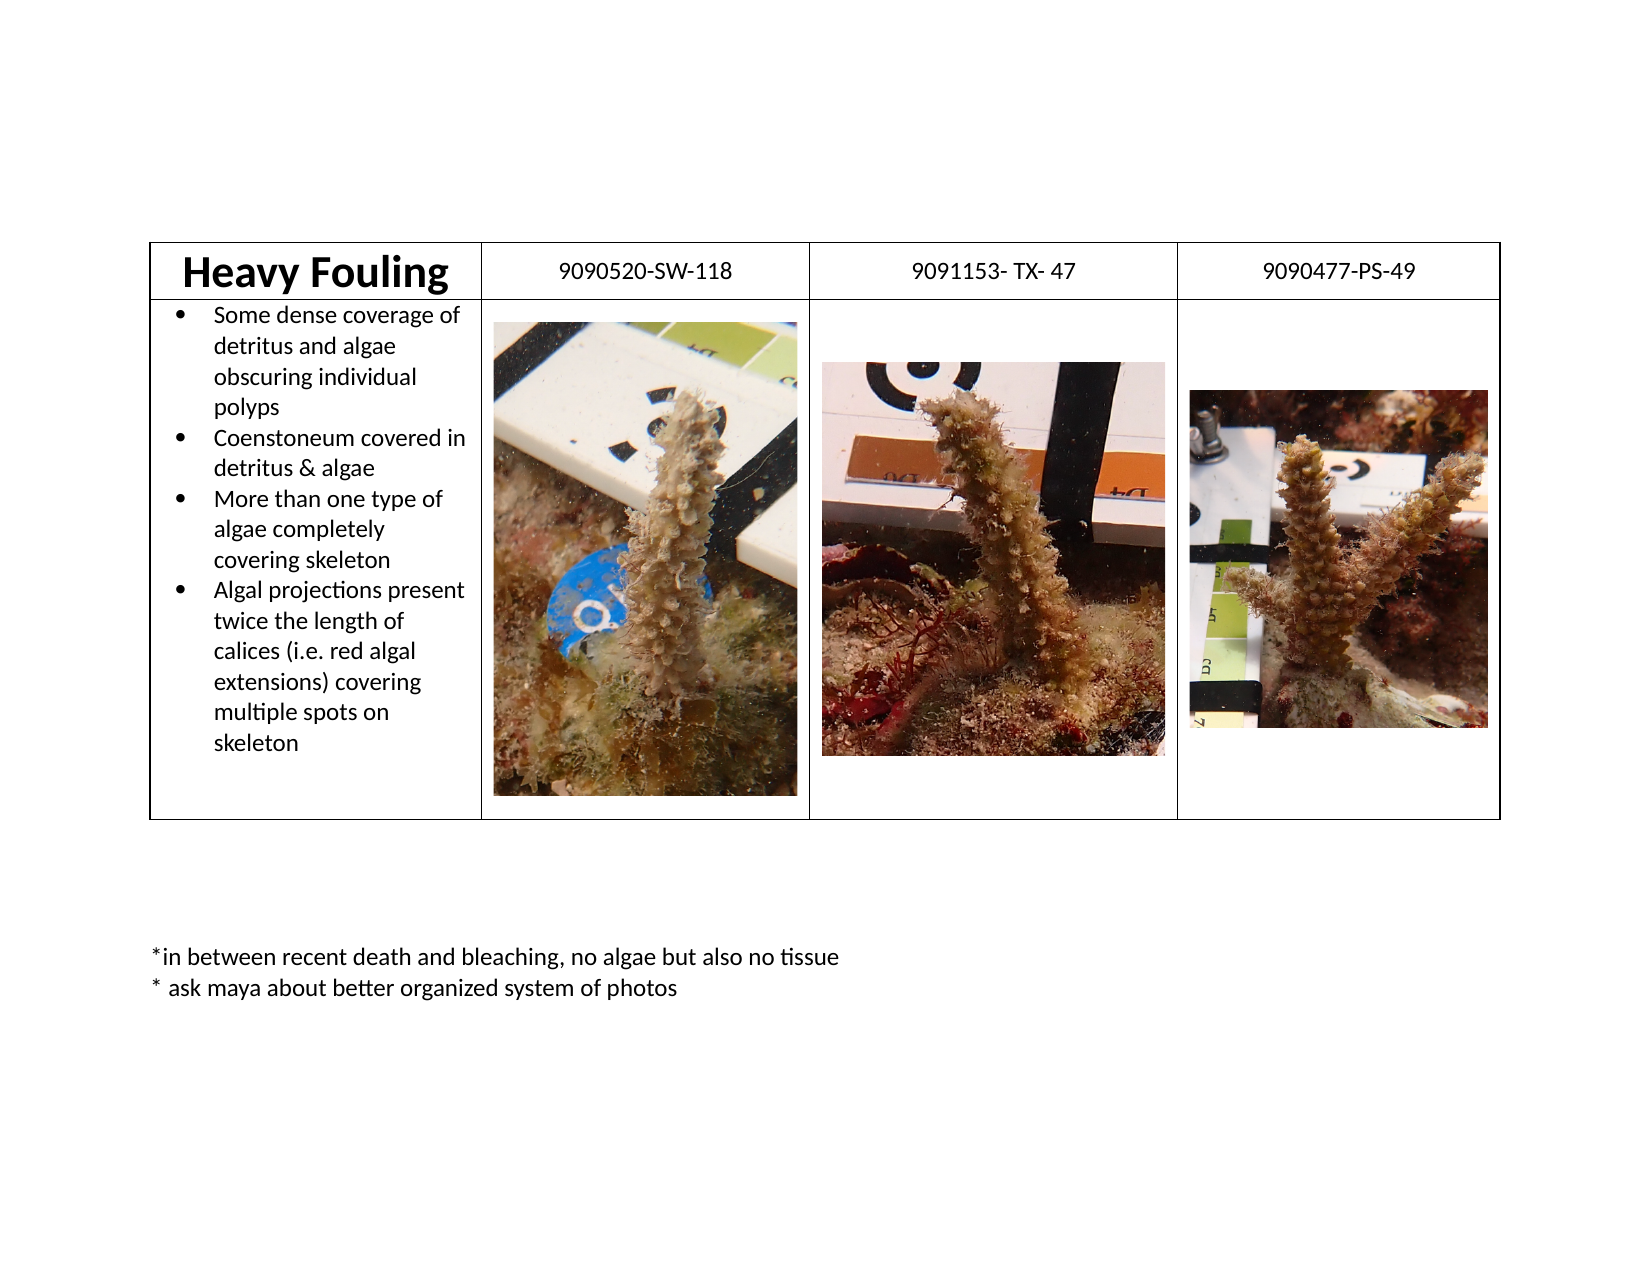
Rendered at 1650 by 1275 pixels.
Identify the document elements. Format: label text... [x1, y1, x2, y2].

table_cell [810, 300, 1177, 818]
table_cell [1178, 300, 1499, 818]
table_header 9091153- TX- 47 [810, 243, 1177, 298]
table_header Heavy Fouling [151, 243, 481, 298]
picture [822, 362, 1166, 756]
picture [493, 322, 798, 796]
table_cell Some dense coverage of detritus and algae obscuring individual polyps Coenstoneum covered in detritus & algae More than one type of algae completely covering skeleton Algal projections present twice the length of calices (i.e. red algal extensions) covering multiple spots on skeleton [151, 300, 481, 818]
table_header 9090477-PS-49 [1178, 243, 1499, 298]
table_cell [482, 300, 809, 818]
text * ask maya about better organized system of photos [150, 972, 1500, 1003]
text *in between recent death and bleaching, no algae but also no tissue [150, 942, 1500, 972]
picture [1189, 390, 1488, 728]
table_header 9090520-SW-118 [482, 243, 809, 298]
